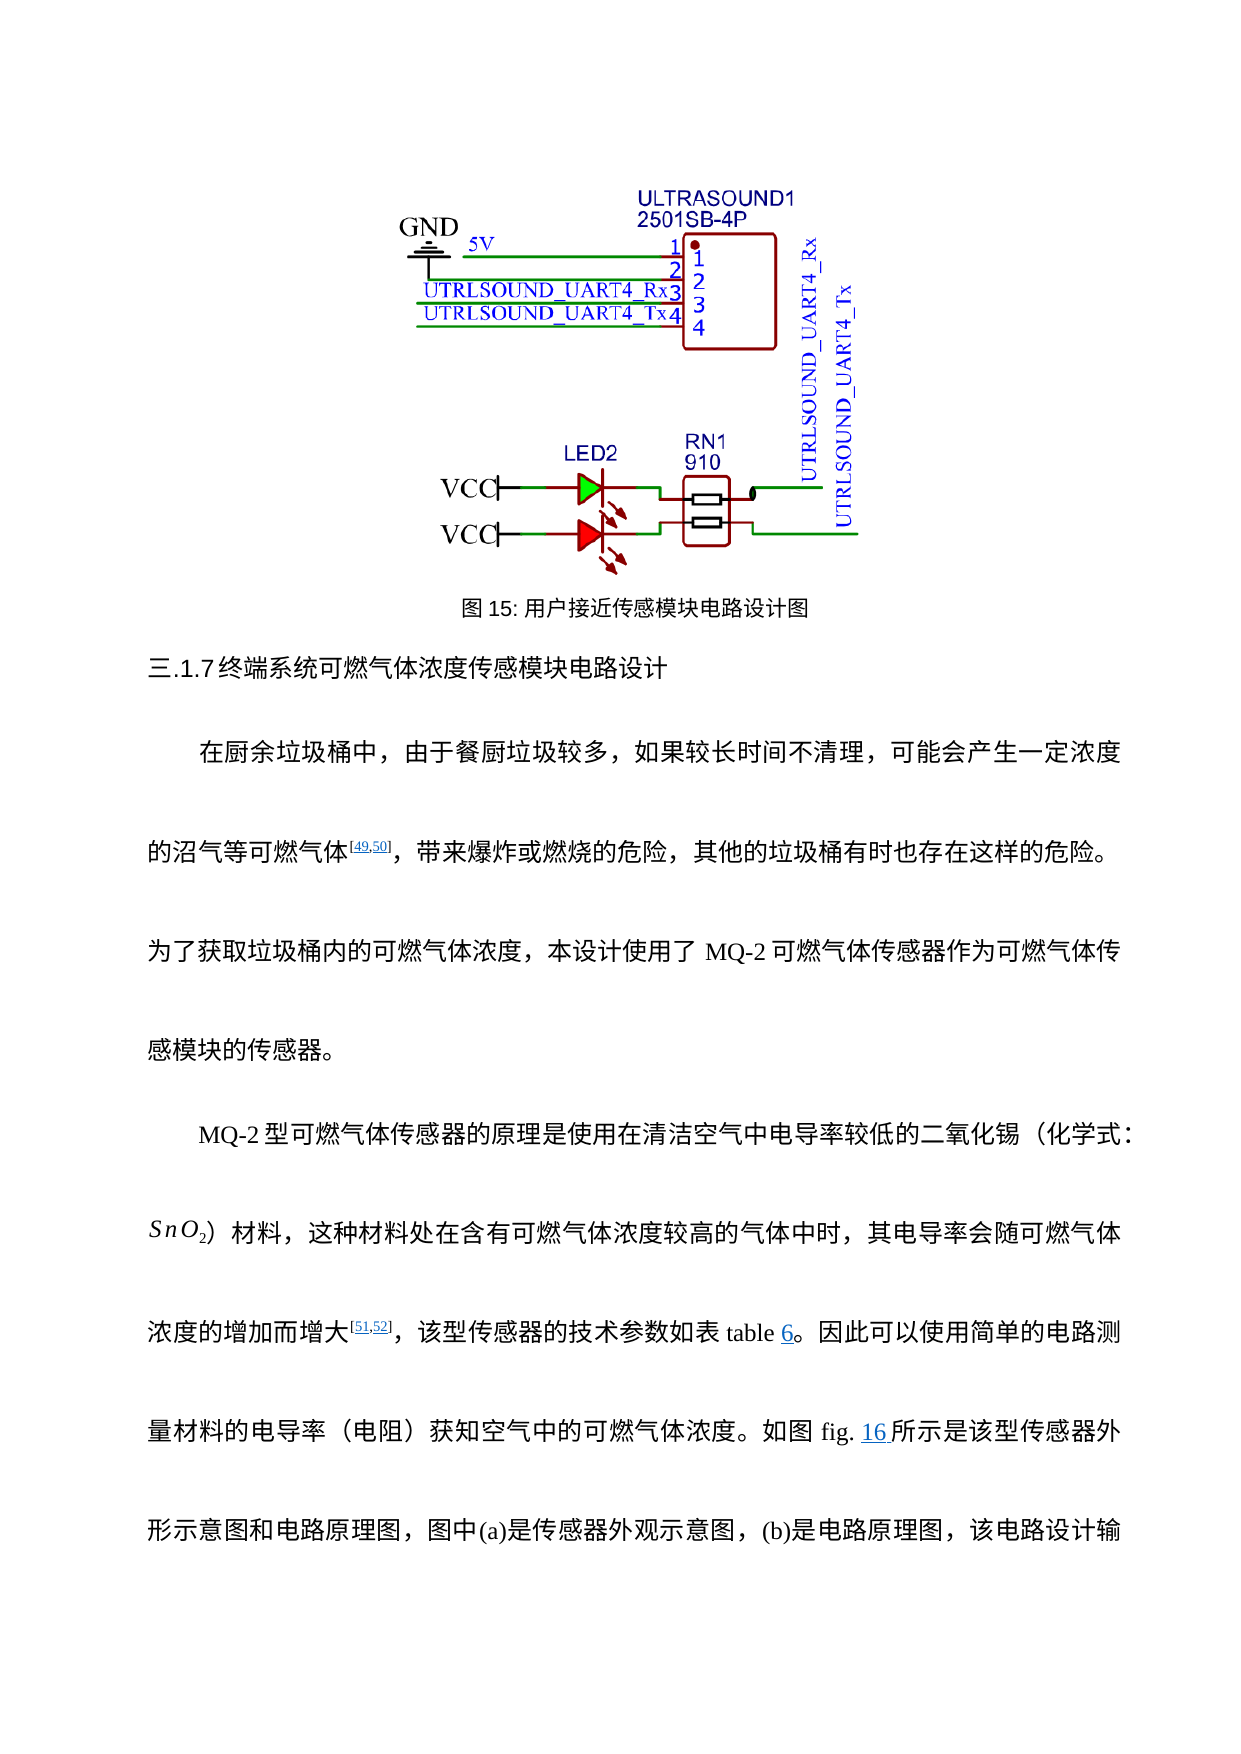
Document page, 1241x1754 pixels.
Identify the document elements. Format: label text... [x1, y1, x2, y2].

subtitle 终端系统可燃气体浓度传感模块电路设计 [148, 634, 1122, 700]
picture [398, 161, 872, 591]
text 图 15: 用户接近传感模块电路设计图 [148, 590, 1122, 623]
